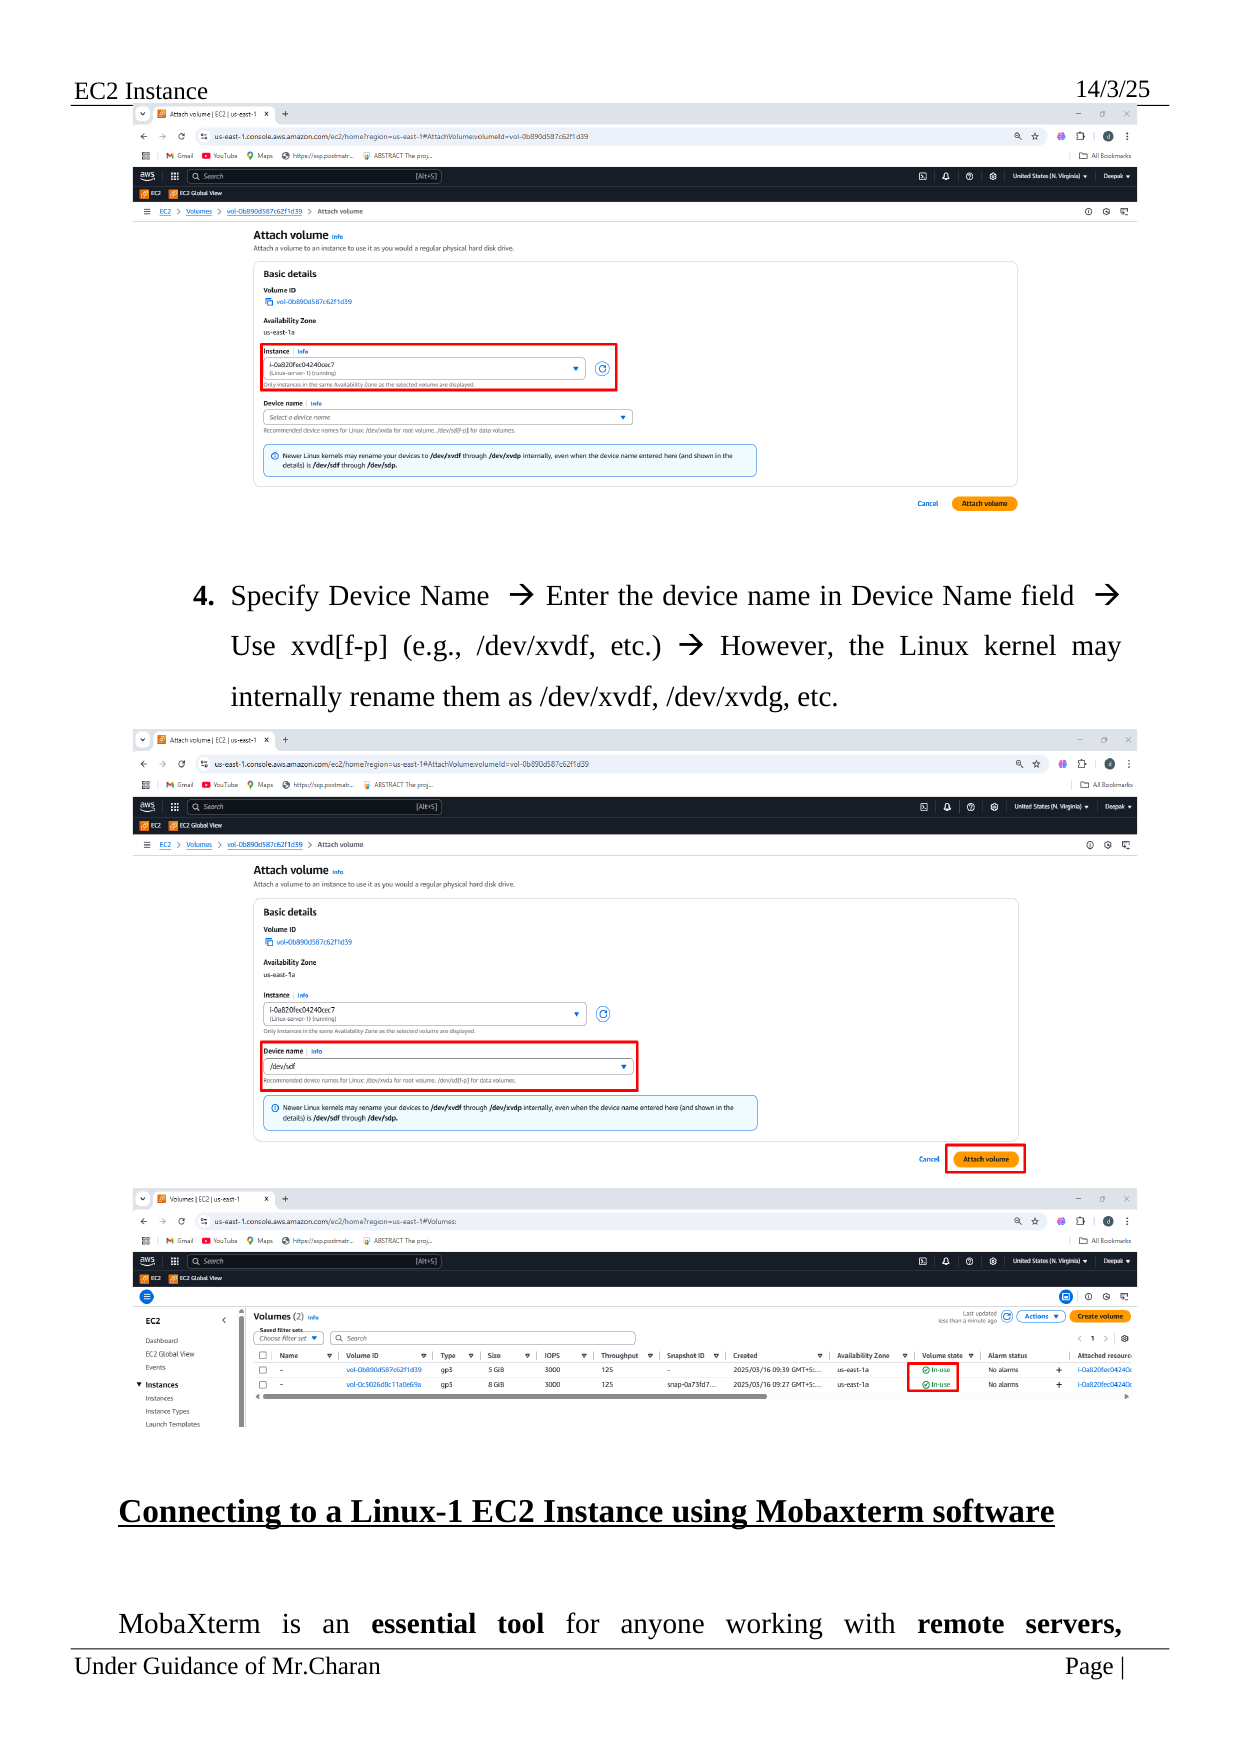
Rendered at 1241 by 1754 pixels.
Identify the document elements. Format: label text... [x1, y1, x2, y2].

list Specify Device Name Enter the device name in Device Name field Use xvd[f-p] (e.g., /dev/xvdf, etc.) However, the Linux kernel may internally rename them as /dev/xvdf, /dev/xvdg, etc. [193, 578, 1122, 712]
text Connecting to a Linux-1 EC2 Instance using Mobaxterm software [118, 1492, 1122, 1530]
picture [132, 103, 1138, 514]
picture [132, 729, 1138, 1175]
picture [132, 1188, 1138, 1427]
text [118, 1607, 1122, 1640]
